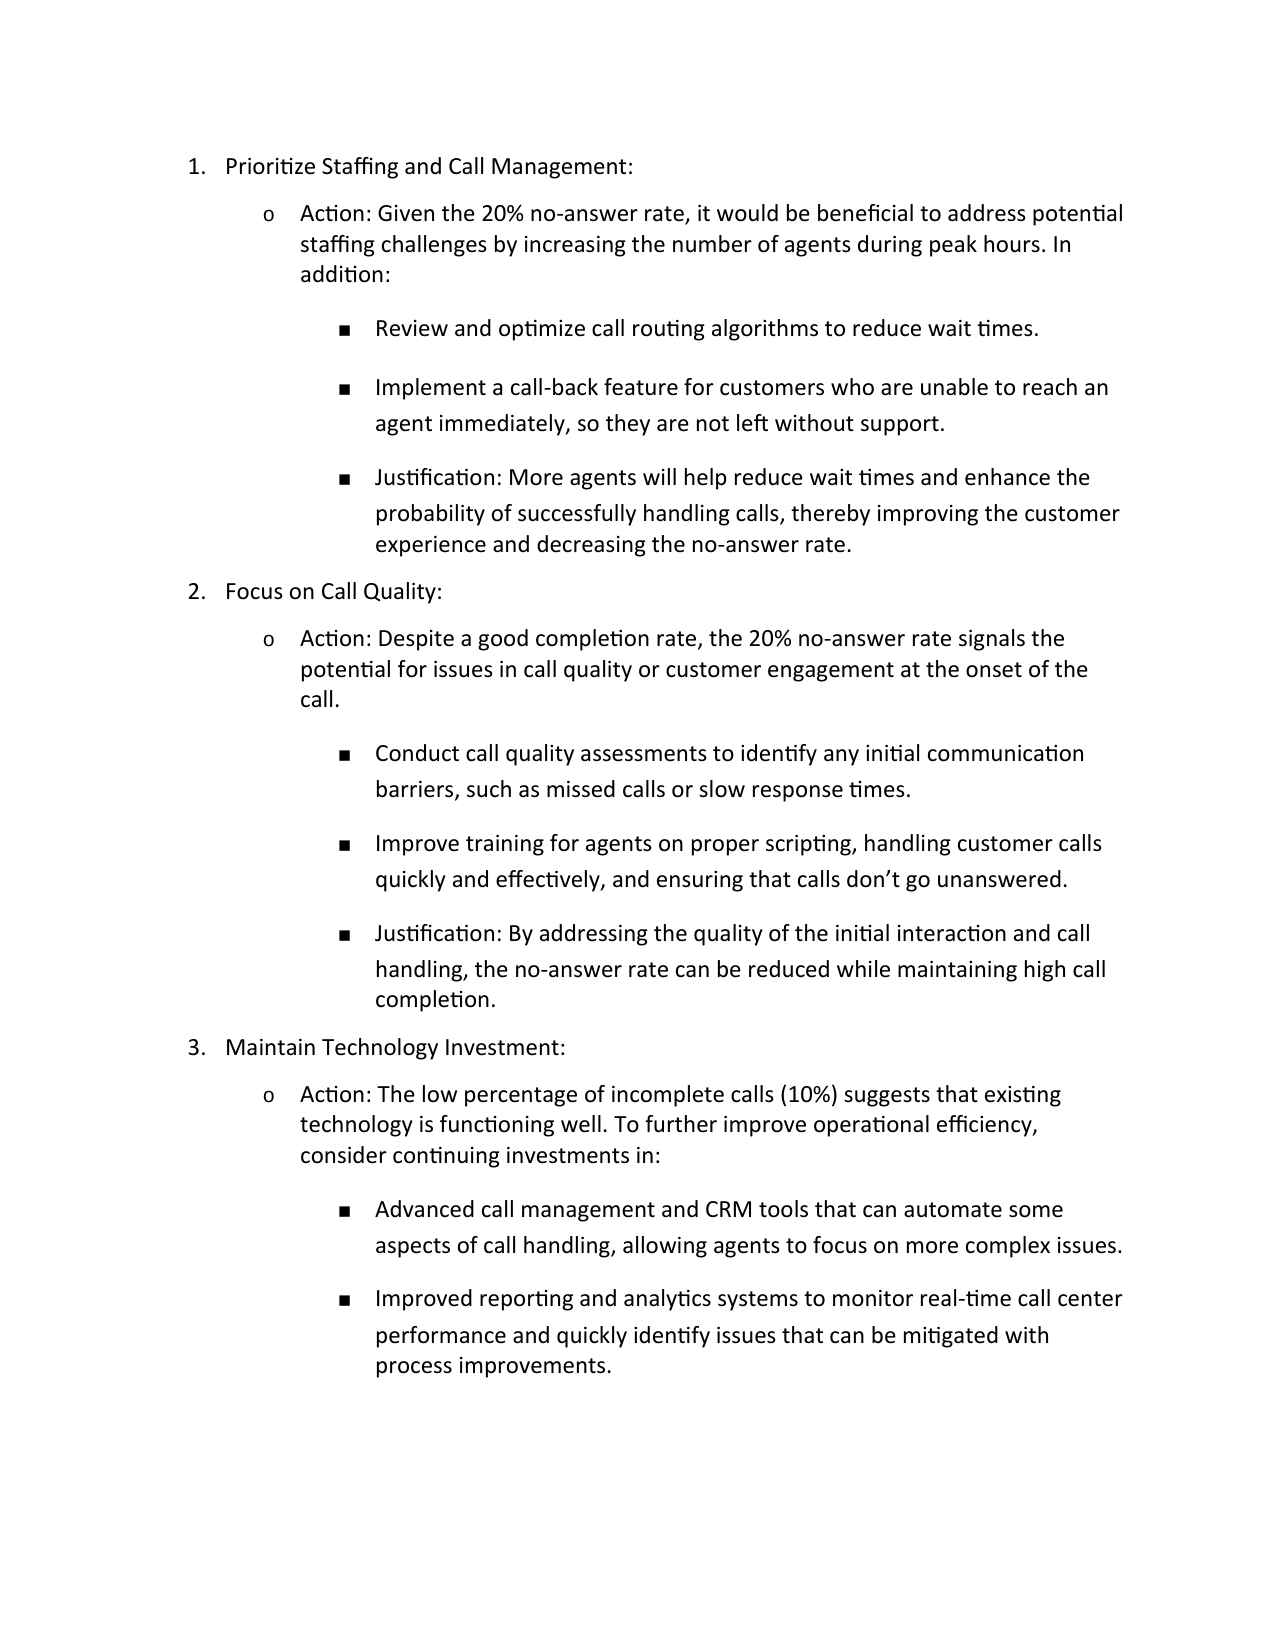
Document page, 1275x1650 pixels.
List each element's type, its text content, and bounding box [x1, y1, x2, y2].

list Improve training for agents on proper scripting, handling customer calls quickly and effectively, and ensuring that calls don’t go unanswered. [337, 820, 1125, 894]
list Conduct call quality assessments to identify any initial communication barriers, such as missed calls or slow response times. [337, 731, 1125, 804]
list Action: Given the 20% no-answer rate, it would be beneficial to address potential staffing challenges by increasing the number of agents during peak hours. In addition: [262, 197, 1125, 289]
list Maintain Technology Investment: [187, 1031, 1125, 1061]
list Advanced call management and CRM tools that can automate some aspects of call handling, allowing agents to focus on more complex issues. [337, 1186, 1125, 1259]
list Action: The low percentage of incomplete calls (10%) suggests that existing technology is functioning well. To further improve operational efficiency, consider continuing investments in: [262, 1078, 1125, 1169]
list Improved reporting and analytics systems to monitor real-time call center performance and quickly identify issues that can be mitigated with process improvements. [337, 1276, 1125, 1380]
list Action: Despite a good completion rate, the 20% no-answer rate signals the potential for issues in call quality or customer engagement at the onset of the call. [262, 622, 1125, 714]
list Implement a call-back feature for customers who are unable to reach an agent immediately, so they are not left without support. [337, 365, 1125, 438]
list Justification: More agents will help reduce wait times and enhance the probability of successfully handling calls, thereby improving the customer experience and decreasing the no-answer rate. [337, 455, 1125, 558]
list Justification: By addressing the quality of the initial interaction and call handling, the no-answer rate can be reduced while maintaining high call completion. [337, 910, 1125, 1014]
list Focus on Call Quality: [187, 575, 1125, 606]
list Review and optimize call routing algorithms to reduce wait times. [337, 305, 1125, 348]
list Prioritize Staffing and Call Management: [187, 150, 1125, 181]
